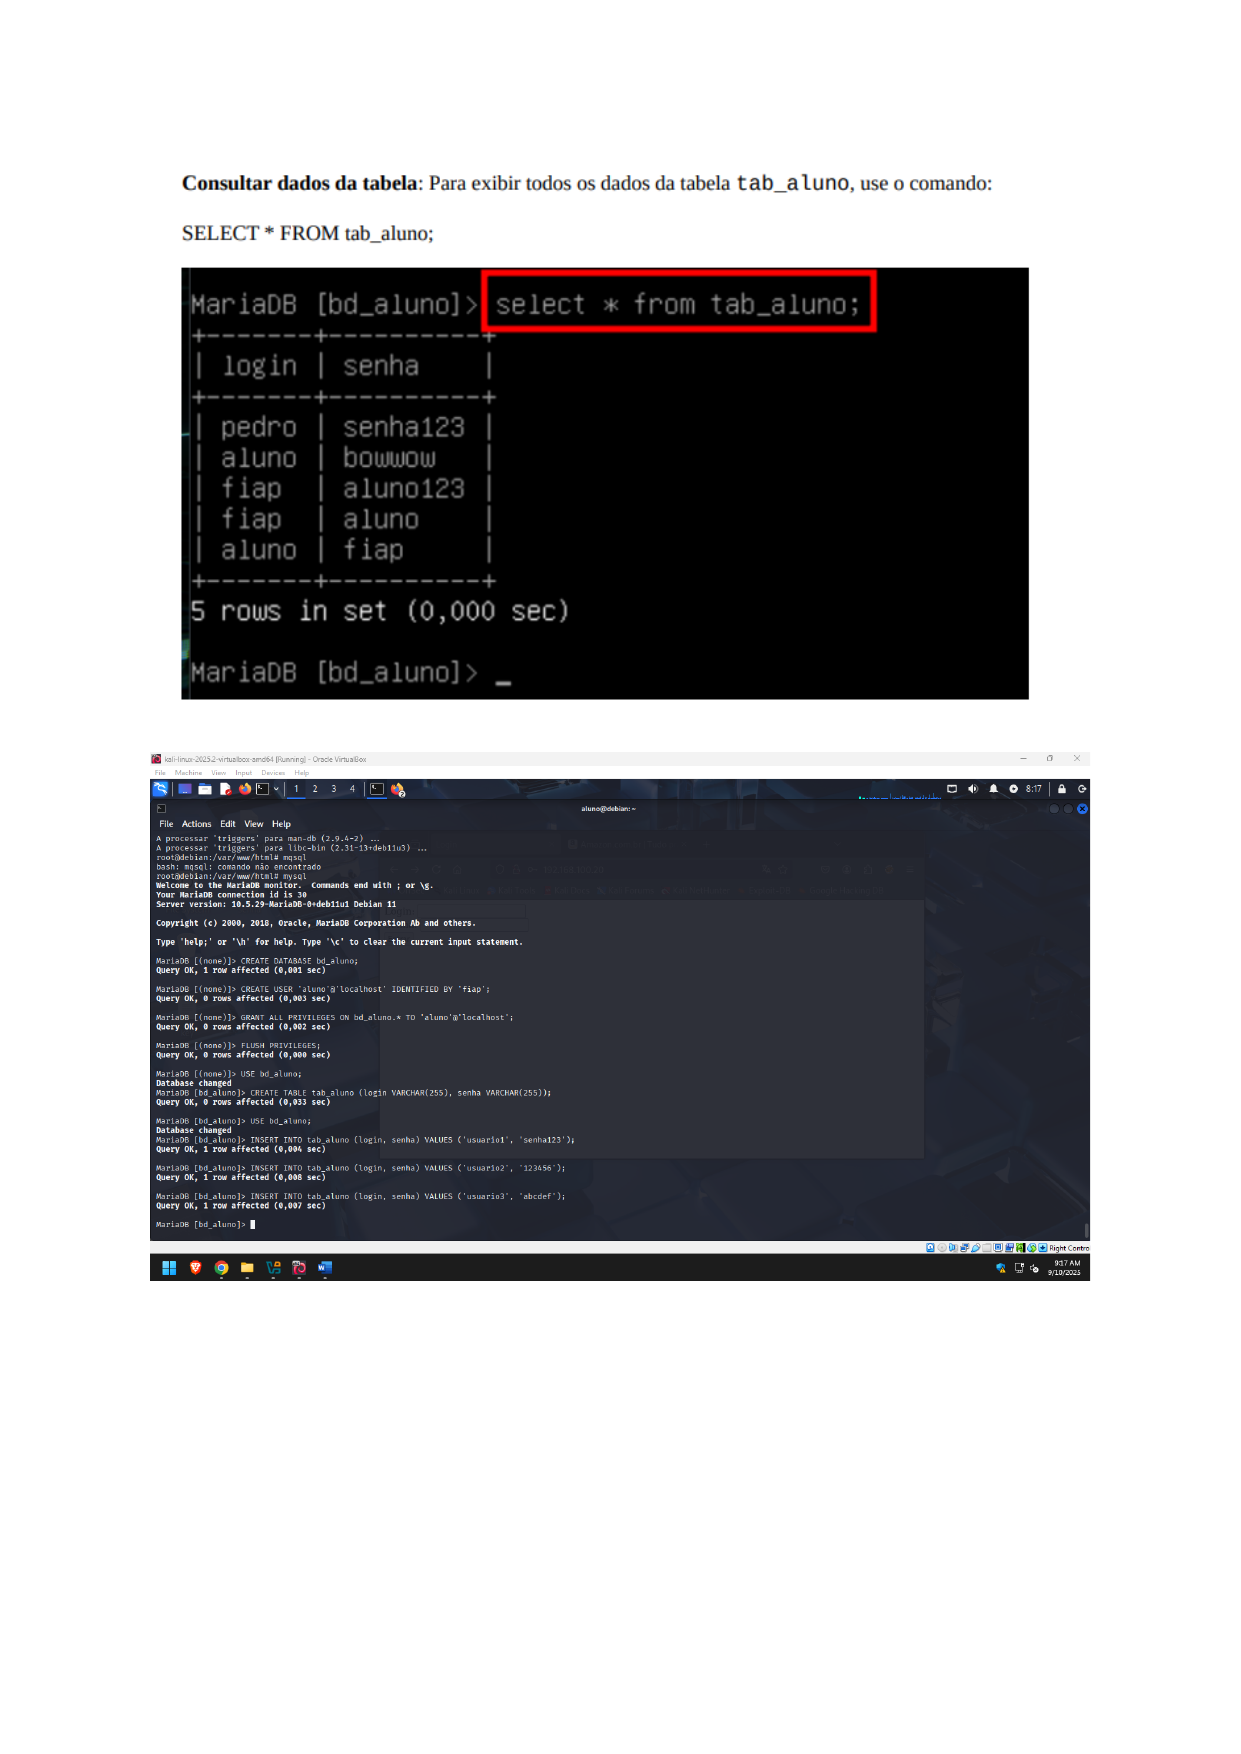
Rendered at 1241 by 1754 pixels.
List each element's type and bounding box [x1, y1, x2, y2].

picture [150, 752, 1091, 1281]
picture [150, 150, 1091, 734]
